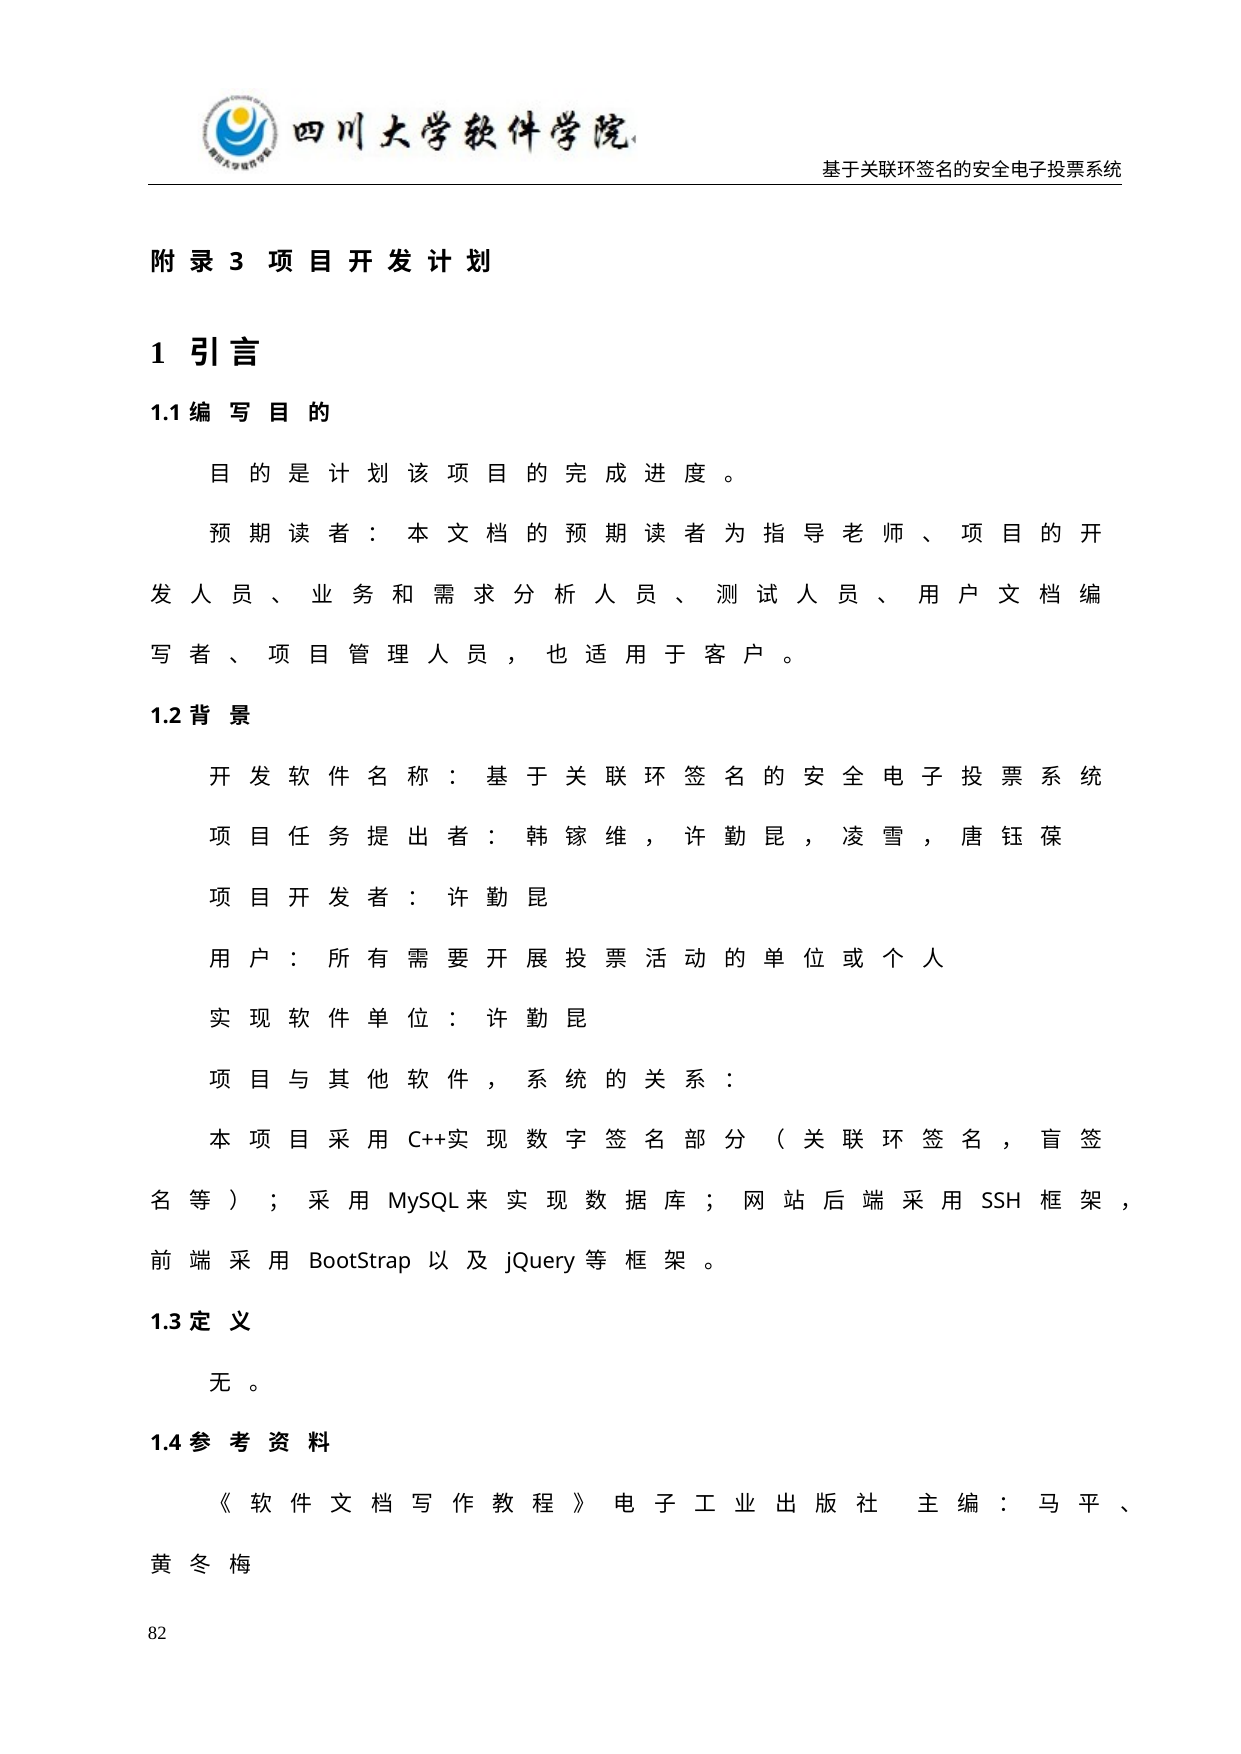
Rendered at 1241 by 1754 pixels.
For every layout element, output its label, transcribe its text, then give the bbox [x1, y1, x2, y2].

text 1.4参考资料 [150, 1411, 1120, 1472]
text 项目与其他软件，系统的关系： [150, 1047, 1120, 1108]
text 1.3定义 [150, 1290, 1120, 1350]
text 本项目采用C++实现数字签名部分（关联环签名，盲签名等）；采用MySQL来实现数据库；网站后端采用SSH框架，前端采用BootStrap以及jQuery等框架。 [150, 1108, 1120, 1290]
text 1.1编写目的 [150, 380, 1120, 441]
picture [197, 88, 639, 177]
text 项目任务提出者：韩镓维，许勤昆，凌雪，唐钰葆 [150, 805, 1120, 865]
text 项目开发者：许勤昆 [150, 865, 1120, 926]
text 实现软件单位：许勤昆 [150, 987, 1120, 1047]
text 无。 [150, 1350, 1120, 1411]
text 目的是计划该项目的完成进度。 [150, 441, 1120, 502]
subtitle 附录3 项目开发计划 [150, 229, 1120, 289]
text 预期读者：本文档的预期读者为指导老师、项目的开发人员、业务和需求分析人员、测试人员、用户文档编写者、项目管理人员，也适用于客户。 [150, 502, 1120, 683]
text 用户：所有需要开展投票活动的单位或个人 [150, 926, 1120, 987]
text 开发软件名称：基于关联环签名的安全电子投票系统 [150, 744, 1120, 805]
subtitle 1 引言 [150, 320, 1120, 380]
text 1.2背景 [150, 683, 1120, 744]
text 《软件文档写作教程》电子工业出版社 主编：马平、黄冬梅 [150, 1472, 1120, 1593]
